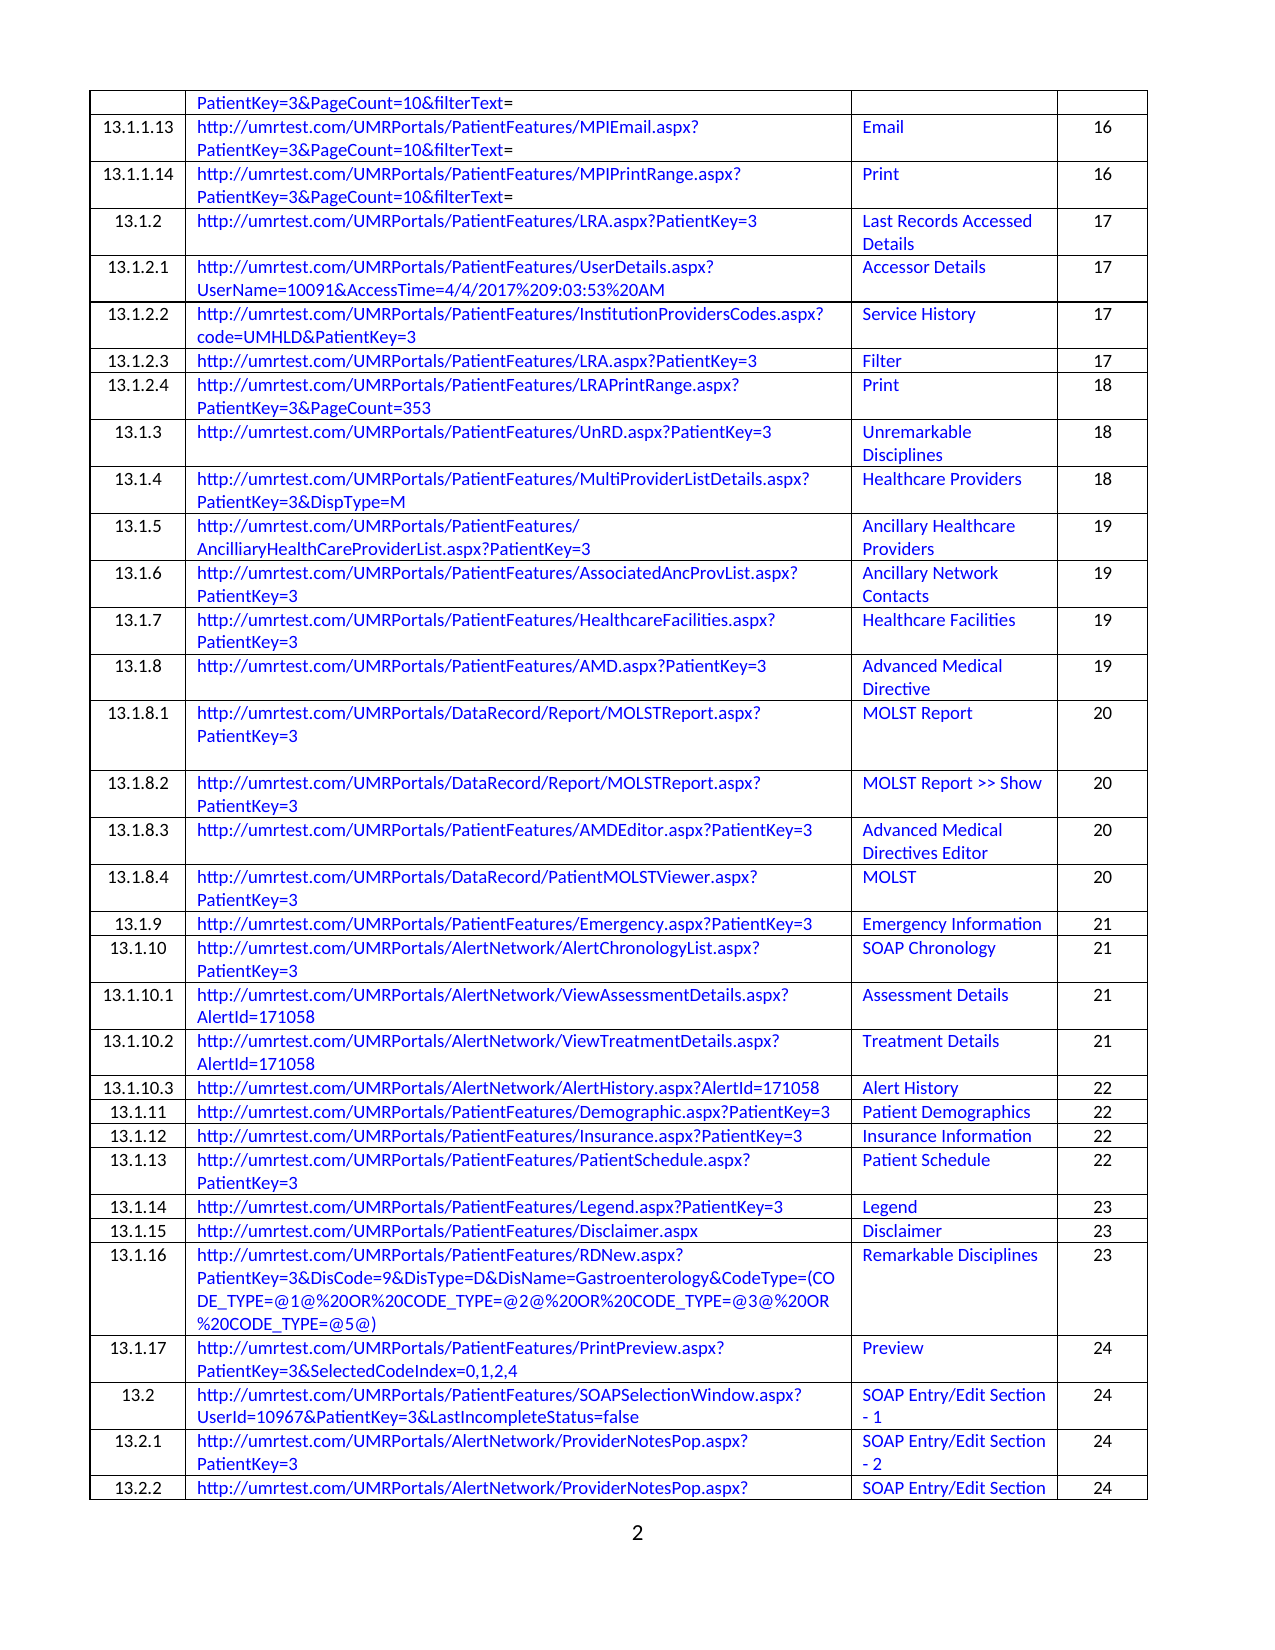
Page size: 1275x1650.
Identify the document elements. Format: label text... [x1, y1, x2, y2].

table_cell Treatment Details [852, 1030, 1057, 1075]
table_cell http://umrtest.com/UMRPortals/PatientFeatures/AMD.aspx?PatientKey=3 [186, 655, 851, 700]
table_cell 17 [1058, 256, 1147, 301]
table_cell http://umrtest.com/UMRPortals/PatientFeatures/Emergency.aspx?PatientKey=3 [186, 912, 851, 935]
table_cell 13.1.17 [91, 1336, 185, 1382]
table_cell 23 [1058, 1195, 1147, 1218]
table_cell 13.1.10.2 [91, 1030, 185, 1075]
table_cell 13.1.8.3 [91, 818, 185, 864]
table_cell Ancillary Network Contacts [852, 561, 1057, 607]
table_cell 24 [1058, 1430, 1147, 1475]
table_cell Advanced Medical Directives Editor [852, 818, 1057, 864]
table_cell 22 [1058, 1100, 1147, 1123]
table_cell http://umrtest.com/UMRPortals/PatientFeatures/AssociatedAncProvList.aspx?PatientKey=3 [186, 561, 851, 607]
table_cell 13.1.1.14 [91, 162, 185, 208]
table_cell Patient Demographics [852, 1100, 1057, 1123]
table_cell Healthcare Providers [852, 467, 1057, 513]
table_cell 13.1.10.1 [91, 983, 185, 1028]
table_cell 19 [1058, 561, 1147, 607]
table_cell 23 [1058, 1243, 1147, 1335]
table_cell 13.1.10 [91, 936, 185, 982]
table_cell 21 [1058, 936, 1147, 982]
table_cell 13.1.16 [91, 1243, 185, 1335]
table_cell 17 [1058, 209, 1147, 254]
table_cell 24 [1058, 1383, 1147, 1428]
table_cell Emergency Information [852, 912, 1057, 935]
table_cell Disclaimer [852, 1219, 1057, 1242]
table_cell 22 [1058, 1148, 1147, 1194]
table_cell Accessor Details [852, 256, 1057, 301]
table_cell 20 [1058, 865, 1147, 911]
table_cell 13.1.5 [91, 514, 185, 560]
table_cell http://umrtest.com/UMRPortals/DataRecord/Report/MOLSTReport.aspx?PatientKey=3 [186, 701, 851, 770]
table_cell http://umrtest.com/UMRPortals/PatientFeatures/AMDEditor.aspx?PatientKey=3 [186, 818, 851, 864]
table_cell 13.1.2.4 [91, 373, 185, 419]
table_cell 17 [1058, 303, 1147, 348]
table_cell Email [852, 115, 1057, 161]
table_cell 13.1.15 [91, 1219, 185, 1242]
table_cell 13.1.4 [91, 467, 185, 513]
table_cell Remarkable Disciplines [852, 1243, 1057, 1335]
table_cell 22 [1058, 1076, 1147, 1099]
table_cell Preview [852, 1336, 1057, 1382]
table_cell Advanced Medical Directive [852, 655, 1057, 700]
table_cell http://umrtest.com/UMRPortals/AlertNetwork/AlertHistory.aspx?AlertId=171058 [186, 1076, 851, 1099]
table_cell http://umrtest.com/UMRPortals/PatientFeatures/Legend.aspx?PatientKey=3 [186, 1195, 851, 1218]
table_cell http://umrtest.com/UMRPortals/AlertNetwork/AlertChronologyList.aspx?PatientKey=3 [186, 936, 851, 982]
table_cell 13.1.8.1 [91, 701, 185, 770]
table_cell 13.1.6 [91, 561, 185, 607]
table_cell 19 [1058, 608, 1147, 653]
table_cell 13.1.7 [91, 608, 185, 653]
table_cell SOAP Entry/Edit Section - 1 [852, 1383, 1057, 1428]
table_cell Ancillary Healthcare Providers [852, 514, 1057, 560]
table_cell 13.1.1.12 [91, 91, 185, 114]
table_cell 13.1.8.2 [91, 771, 185, 817]
table_cell 21 [1058, 912, 1147, 935]
table_cell 13.1.2 [91, 209, 185, 254]
table_cell 18 [1058, 467, 1147, 513]
table_cell 16 [1058, 91, 1147, 114]
table_cell http://umrtest.com/UMRPortals/AlertNetwork/ProviderNotesPop.aspx?PatientKey=3 [186, 1430, 851, 1475]
table_cell http://umrtest.com/UMRPortals/DataRecord/PatientMOLSTViewer.aspx?PatientKey=3 [186, 865, 851, 911]
table_cell 13.1.2.2 [91, 303, 185, 348]
table_cell 24 [1058, 1336, 1147, 1382]
table_cell Legend [852, 1195, 1057, 1218]
table_cell 23 [1058, 1219, 1147, 1242]
table_cell http://umrtest.com/UMRPortals/PatientFeatures/SOAPSelectionWindow.aspx?UserId=10967&PatientKey=3&LastIncompleteStatus=false [186, 1383, 851, 1428]
table_cell 24 [1058, 1476, 1147, 1499]
table_cell http://umrtest.com/UMRPortals/PatientFeatures/RDNew.aspx?PatientKey=3&DisCode=9&DisType=D&DisName=Gastroenterology&CodeType=(CODE_TYPE=@1@%20OR%20CODE_TYPE=@2@%20OR%20CODE_TYPE=@3@%20OR%20CODE_TYPE=@5@) [186, 1243, 851, 1335]
table_cell http://umrtest.com/UMRPortals/PatientFeatures/LRA.aspx?PatientKey=3 [186, 209, 851, 254]
table_cell 13.1.14 [91, 1195, 185, 1218]
table_cell http://umrtest.com/UMRPortals/PatientFeatures/MPIPrintRange.aspx?PatientKey=3&PageCount=10&filterText= [186, 162, 851, 208]
table_cell 13.1.10.3 [91, 1076, 185, 1099]
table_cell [186, 91, 851, 114]
table_cell 17 [1058, 349, 1147, 372]
table_cell http://umrtest.com/UMRPortals/PatientFeatures/LRA.aspx?PatientKey=3 [186, 349, 851, 372]
table_cell http://umrtest.com/UMRPortals/PatientFeatures/HealthcareFacilities.aspx?PatientKey=3 [186, 608, 851, 653]
table_cell 13.1.11 [91, 1100, 185, 1123]
table_cell http://umrtest.com/UMRPortals/AlertNetwork/ViewAssessmentDetails.aspx?AlertId=171058 [186, 983, 851, 1028]
table_cell MOLST Report >> Show [852, 771, 1057, 817]
table_cell 13.1.2.1 [91, 256, 185, 301]
table_cell 13.1.12 [91, 1124, 185, 1147]
table_cell 19 [1058, 655, 1147, 700]
table_cell http://umrtest.com/UMRPortals/PatientFeatures/InstitutionProvidersCodes.aspx?code=UMHLD&PatientKey=3 [186, 303, 851, 348]
table_cell 13.1.8 [91, 655, 185, 700]
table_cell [186, 1476, 851, 1499]
table_cell 20 [1058, 701, 1147, 770]
table_cell Fax [852, 91, 1057, 114]
table_cell Healthcare Facilities [852, 608, 1057, 653]
table_cell http://umrtest.com/UMRPortals/PatientFeatures/Demographic.aspx?PatientKey=3 [186, 1100, 851, 1123]
table_cell Unremarkable Disciplines [852, 420, 1057, 466]
table_cell SOAP Entry/Edit Section - 2 [852, 1430, 1057, 1475]
table_cell http://umrtest.com/UMRPortals/AlertNetwork/ViewTreatmentDetails.aspx?AlertId=171058 [186, 1030, 851, 1075]
table_cell 16 [1058, 115, 1147, 161]
table_cell 13.2.2 [91, 1476, 185, 1499]
table_cell 13.1.13 [91, 1148, 185, 1194]
table_cell 13.2.1 [91, 1430, 185, 1475]
table_cell MOLST Report [852, 701, 1057, 770]
table_cell http://umrtest.com/UMRPortals/DataRecord/Report/MOLSTReport.aspx?PatientKey=3 [186, 771, 851, 817]
table_cell MOLST [852, 865, 1057, 911]
table_cell 20 [1058, 818, 1147, 864]
table_cell Last Records Accessed Details [852, 209, 1057, 254]
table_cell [852, 1476, 1057, 1499]
table_cell Patient Schedule [852, 1148, 1057, 1194]
table_cell http://umrtest.com/UMRPortals/PatientFeatures/PrintPreview.aspx?PatientKey=3&SelectedCodeIndex=0,1,2,4 [186, 1336, 851, 1382]
table_cell Assessment Details [852, 983, 1057, 1028]
table_cell Alert History [852, 1076, 1057, 1099]
table_cell SOAP Chronology [852, 936, 1057, 982]
table_cell http://umrtest.com/UMRPortals/PatientFeatures/UnRD.aspx?PatientKey=3 [186, 420, 851, 466]
table_cell 13.2 [91, 1383, 185, 1428]
table_cell http://umrtest.com/UMRPortals/PatientFeatures/MultiProviderListDetails.aspx?PatientKey=3&DispType=M [186, 467, 851, 513]
table_cell Filter [852, 349, 1057, 372]
table_cell 20 [1058, 771, 1147, 817]
table_cell 21 [1058, 983, 1147, 1028]
table_cell 13.1.3 [91, 420, 185, 466]
table_cell 13.1.8.4 [91, 865, 185, 911]
table_cell 13.1.9 [91, 912, 185, 935]
table_cell http://umrtest.com/UMRPortals/PatientFeatures/MPIEmail.aspx?PatientKey=3&PageCount=10&filterText= [186, 115, 851, 161]
table_cell 21 [1058, 1030, 1147, 1075]
table_cell 16 [1058, 162, 1147, 208]
table_cell 13.1.1.13 [91, 115, 185, 161]
table_cell http://umrtest.com/UMRPortals/PatientFeatures/Insurance.aspx?PatientKey=3 [186, 1124, 851, 1147]
table_cell 22 [1058, 1124, 1147, 1147]
table_cell 19 [1058, 514, 1147, 560]
table_cell Service History [852, 303, 1057, 348]
table_cell Insurance Information [852, 1124, 1057, 1147]
table_cell 18 [1058, 373, 1147, 419]
table_cell http://umrtest.com/UMRPortals/PatientFeatures/LRAPrintRange.aspx?PatientKey=3&PageCount=353 [186, 373, 851, 419]
table_cell 13.1.2.3 [91, 349, 185, 372]
table_cell http://umrtest.com/UMRPortals/PatientFeatures/AncilliaryHealthCareProviderList.aspx?PatientKey=3 [186, 514, 851, 560]
table_cell http://umrtest.com/UMRPortals/PatientFeatures/UserDetails.aspx?UserName=10091&AccessTime=4/4/2017%209:03:53%20AM [186, 256, 851, 301]
table_cell Print [852, 162, 1057, 208]
table_cell http://umrtest.com/UMRPortals/PatientFeatures/Disclaimer.aspx [186, 1219, 851, 1242]
table_cell Print [852, 373, 1057, 419]
table_cell 18 [1058, 420, 1147, 466]
table_cell http://umrtest.com/UMRPortals/PatientFeatures/PatientSchedule.aspx?PatientKey=3 [186, 1148, 851, 1194]
